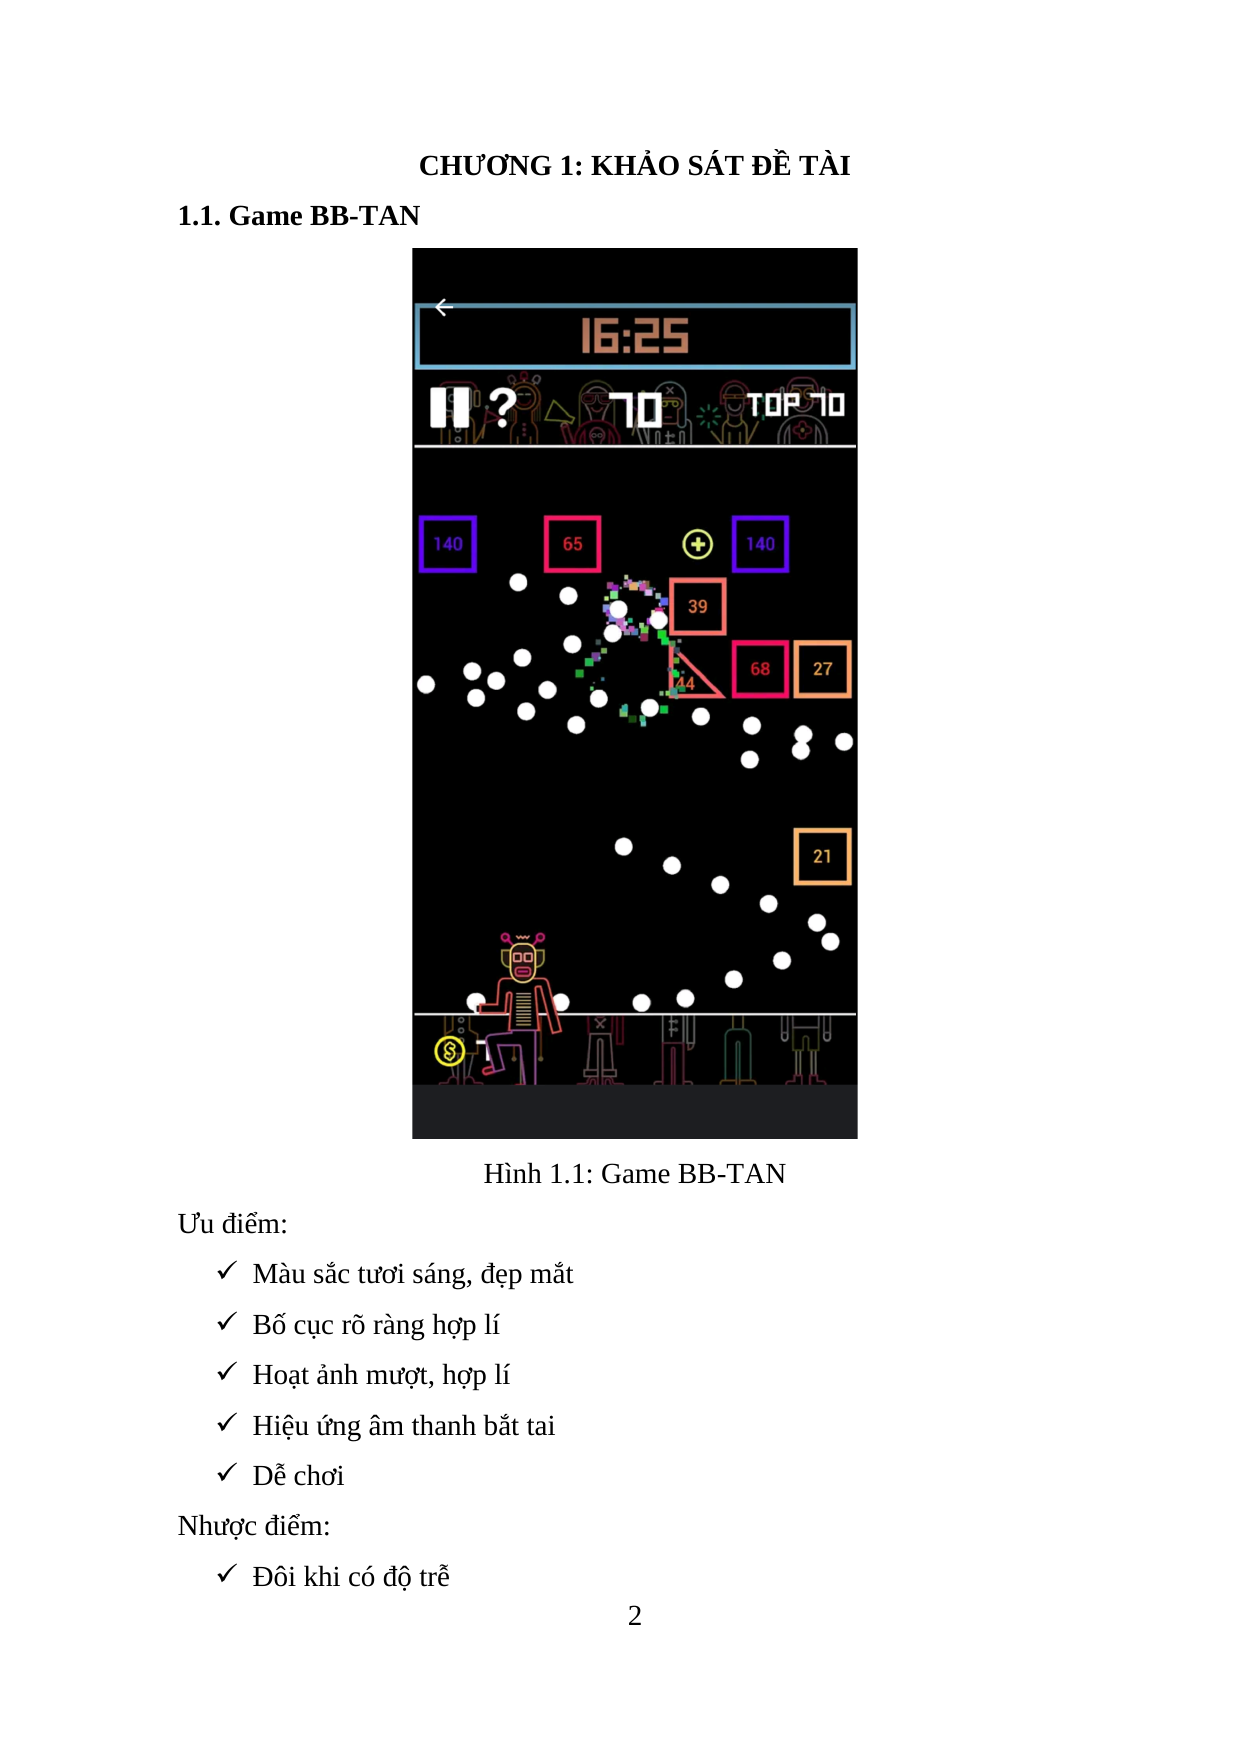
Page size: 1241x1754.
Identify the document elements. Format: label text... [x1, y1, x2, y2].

picture [412, 248, 858, 1139]
text Hình 1.1: Game BB-TAN [177, 1156, 1092, 1189]
list Hoạt ảnh mượt, hợp lí [215, 1357, 1092, 1391]
text Nhược điểm: [177, 1508, 1092, 1542]
subtitle CHƯƠNG 1: KHẢO SÁT ĐỀ TÀI [177, 148, 1092, 181]
text Ưu điểm: [177, 1206, 1092, 1239]
subtitle 1.1. Game BB-TAN [177, 198, 1092, 232]
list Bố cục rõ ràng hợp lí [215, 1307, 1092, 1340]
list Màu sắc tươi sáng, đẹp mắt [215, 1256, 1092, 1290]
list Hiệu ứng âm thanh bắt tai [215, 1408, 1092, 1441]
list Dễ chơi [215, 1458, 1092, 1492]
list Đôi khi có độ trễ [215, 1559, 1092, 1592]
